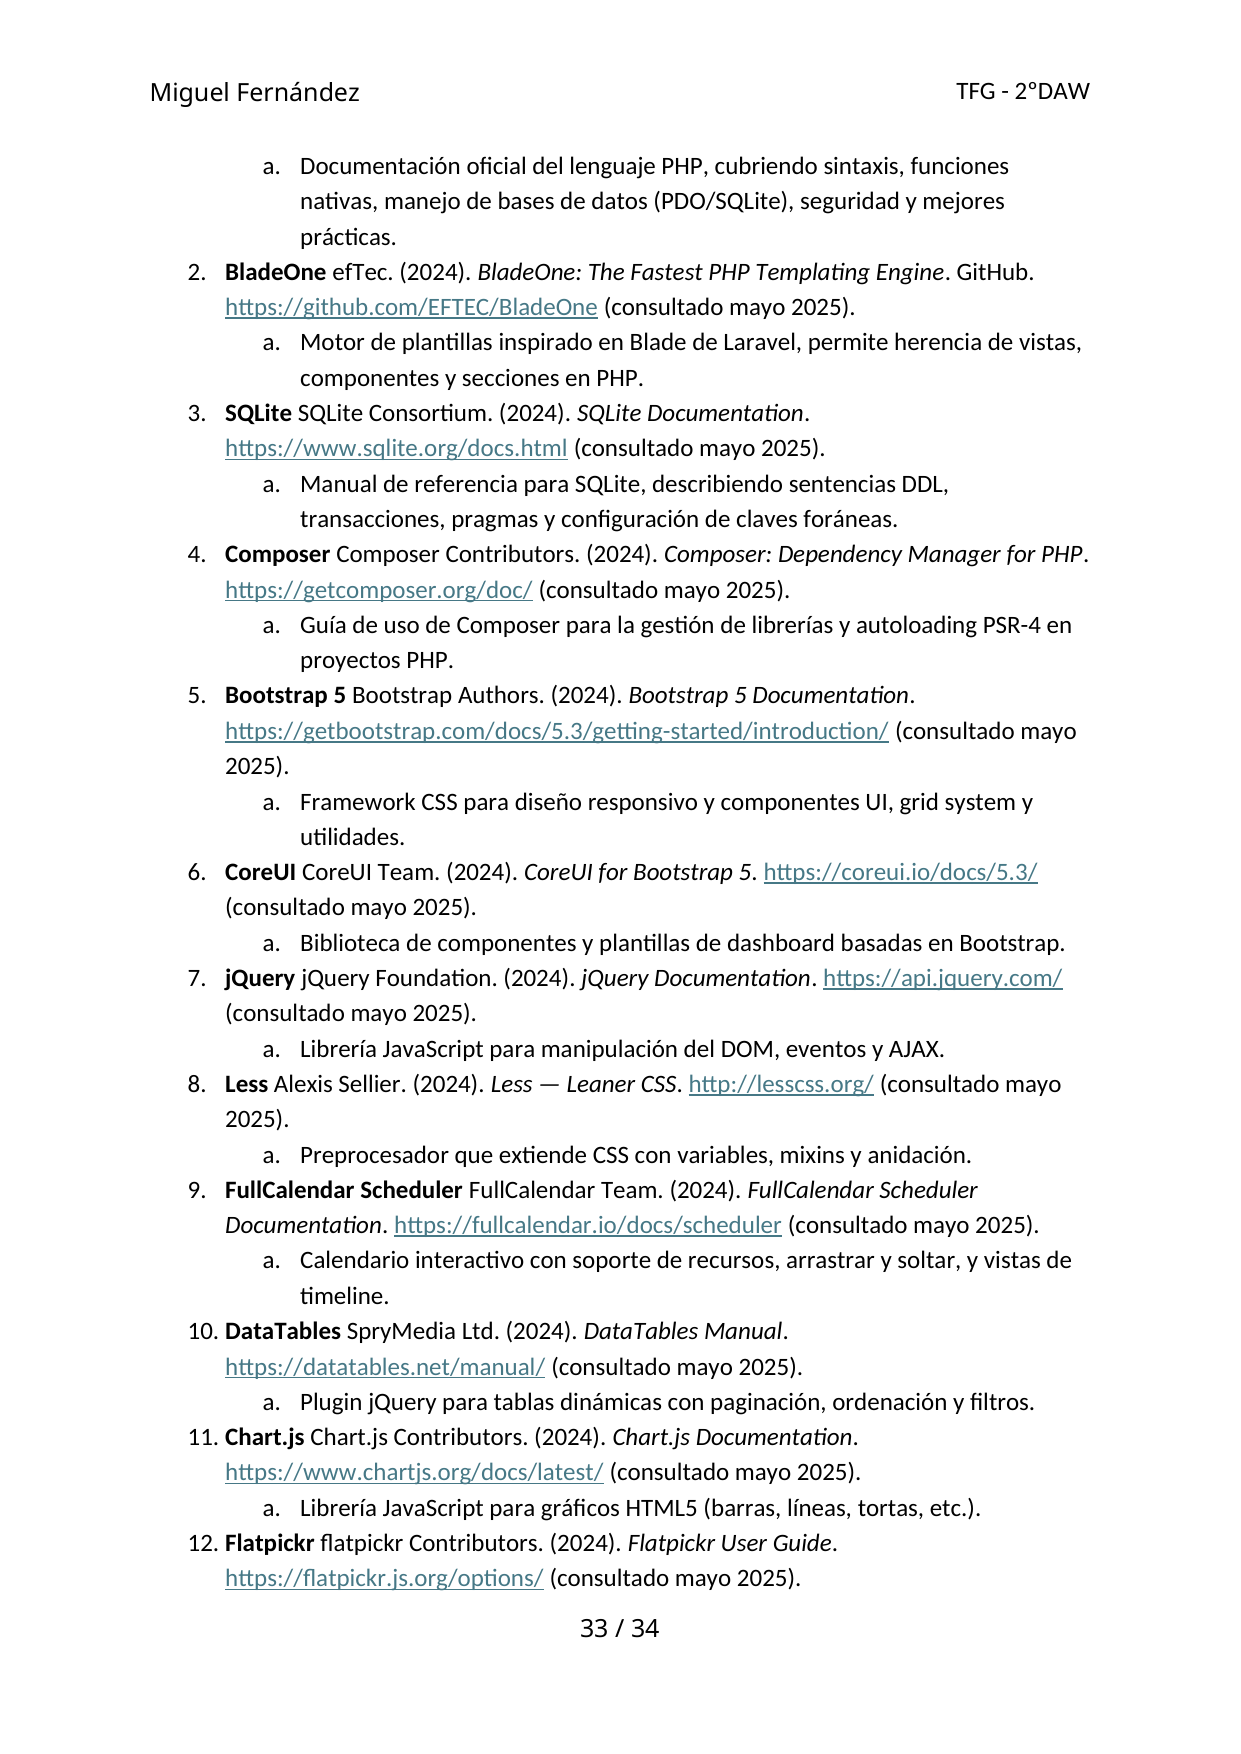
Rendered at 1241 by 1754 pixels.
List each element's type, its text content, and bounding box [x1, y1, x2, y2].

list Calendario interactivo con soporte de recursos, arrastrar y soltar, y vistas de timeline. [262, 1245, 1090, 1311]
list Bootstrap 5 Bootstrap Authors. (2024). Bootstrap 5 Documentation. https://getbootstrap.com/docs/5.3/getting-started/introduction/ (consultado mayo 2025). [187, 680, 1090, 781]
list Preprocesador que extiende CSS con variables, mixins y anidación. [262, 1139, 1090, 1169]
list Less Alexis Sellier. (2024). Less — Leaner CSS. http://lesscss.org/ (consultado mayo 2025). [187, 1068, 1090, 1134]
list Framework CSS para diseño responsivo y componentes UI, grid system y utilidades. [262, 786, 1090, 851]
list Motor de plantillas inspirado en Blade de Laravel, permite herencia de vistas, componentes y secciones en PHP. [262, 327, 1090, 392]
list Documentación oficial del lenguaje PHP, cubriendo sintaxis, funciones nativas, manejo de bases de datos (PDO/SQLite), seguridad y mejores prácticas. [262, 150, 1090, 251]
list BladeOne efTec. (2024). BladeOne: The Fastest PHP Templating Engine. GitHub. https://github.com/EFTEC/BladeOne (consultado mayo 2025). [187, 256, 1090, 322]
list SQLite SQLite Consortium. (2024). SQLite Documentation. https://www.sqlite.org/docs.html (consultado mayo 2025). [187, 397, 1090, 463]
list FullCalendar Scheduler FullCalendar Team. (2024). FullCalendar Scheduler Documentation. https://fullcalendar.io/docs/scheduler (consultado mayo 2025). [187, 1174, 1090, 1240]
list Librería JavaScript para manipulación del DOM, eventos y AJAX. [262, 1033, 1090, 1063]
list Plugin jQuery para tablas dinámicas con paginación, ordenación y filtros. [262, 1386, 1090, 1416]
list Librería JavaScript para gráficos HTML5 (barras, líneas, tortas, etc.). [262, 1492, 1090, 1522]
list Flatpickr flatpickr Contributors. (2024). Flatpickr User Guide. https://flatpickr.js.org/options/ (consultado mayo 2025). [187, 1527, 1090, 1593]
list Composer Composer Contributors. (2024). Composer: Dependency Manager for PHP. https://getcomposer.org/doc/ (consultado mayo 2025). [187, 538, 1090, 604]
list Manual de referencia para SQLite, describiendo sentencias DDL, transacciones, pragmas y configuración de claves foráneas. [262, 468, 1090, 534]
list Guía de uso de Composer para la gestión de librerías y autoloading PSR-4 en proyectos PHP. [262, 609, 1090, 675]
list jQuery jQuery Foundation. (2024). jQuery Documentation. https://api.jquery.com/ (consultado mayo 2025). [187, 962, 1090, 1028]
list Biblioteca de componentes y plantillas de dashboard basadas en Bootstrap. [262, 927, 1090, 957]
list Chart.js Chart.js Contributors. (2024). Chart.js Documentation. https://www.chartjs.org/docs/latest/ (consultado mayo 2025). [187, 1421, 1090, 1487]
list DataTables SpryMedia Ltd. (2024). DataTables Manual. https://datatables.net/manual/ (consultado mayo 2025). [187, 1315, 1090, 1381]
list CoreUI CoreUI Team. (2024). CoreUI for Bootstrap 5. https://coreui.io/docs/5.3/ (consultado mayo 2025). [187, 856, 1090, 922]
